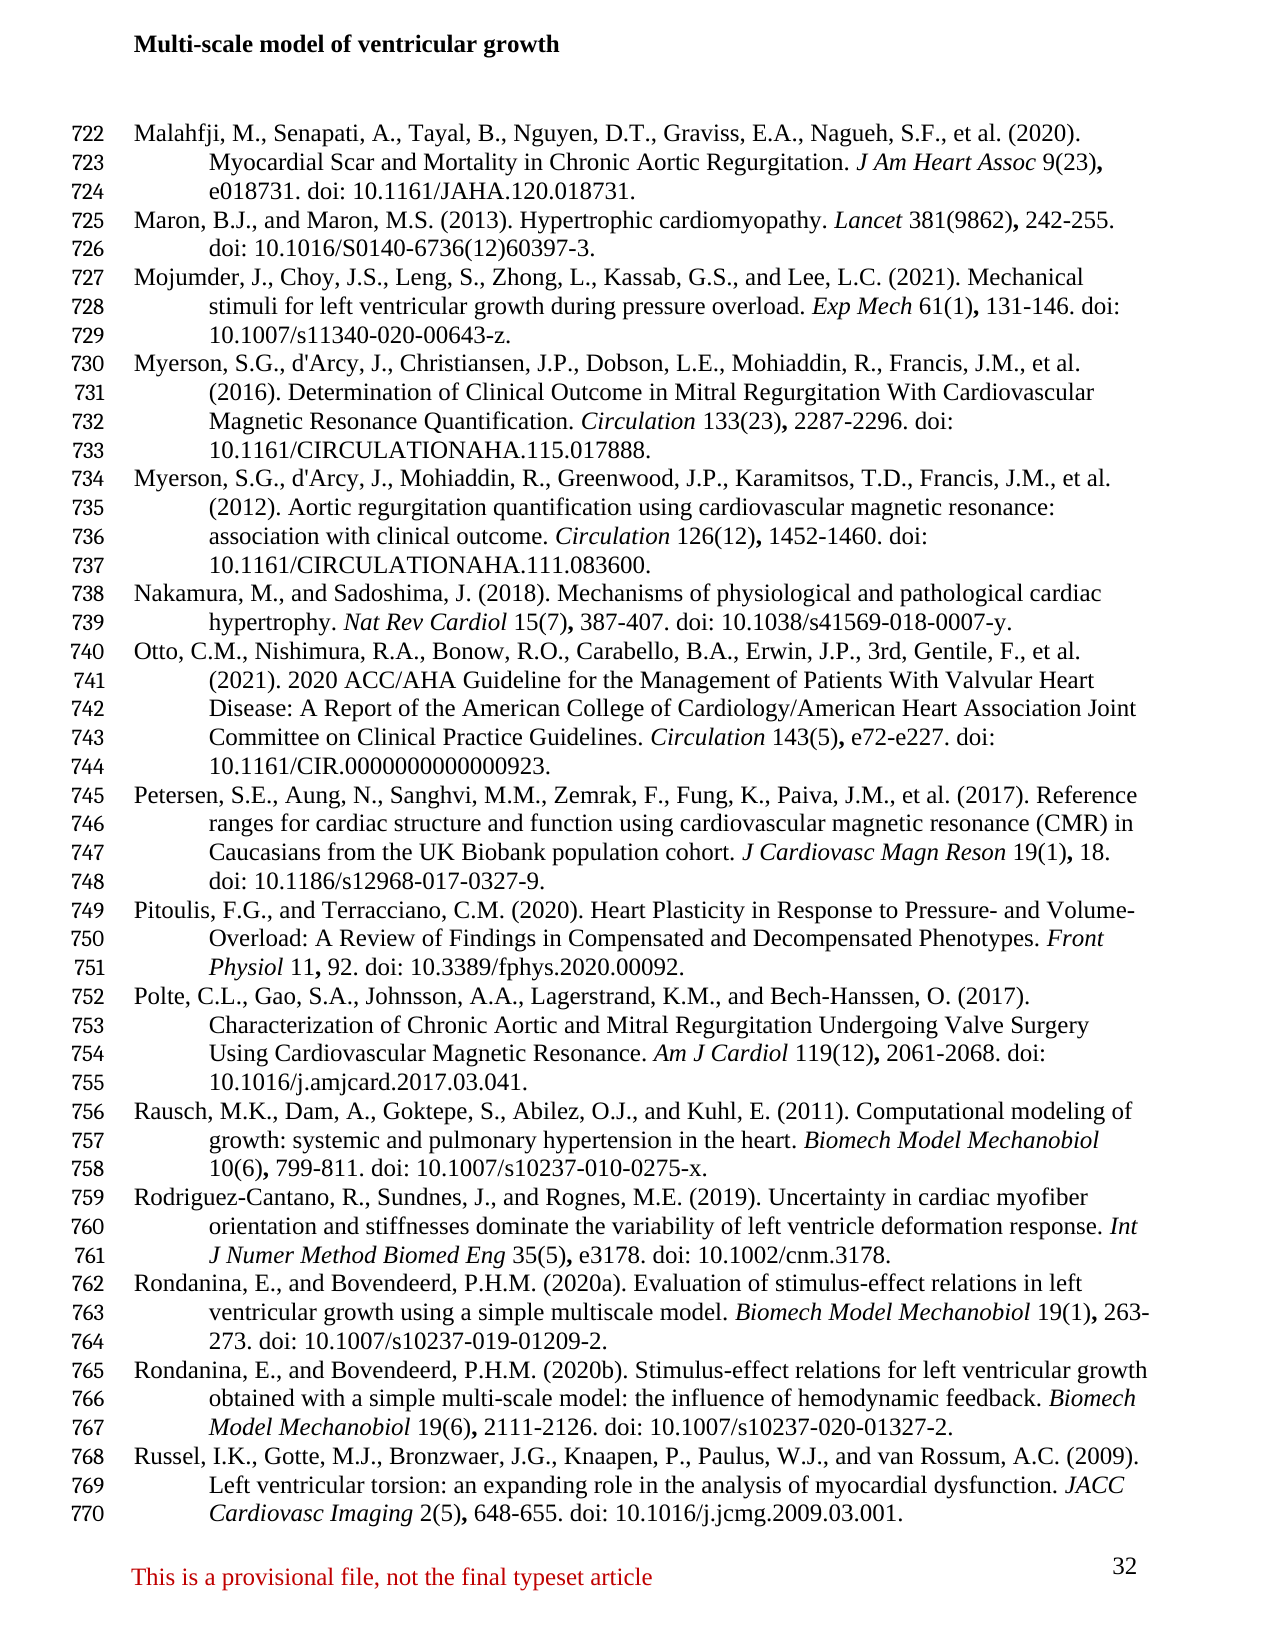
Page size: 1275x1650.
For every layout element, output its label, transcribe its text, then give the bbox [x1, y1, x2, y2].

text Rodriguez-Cantano, R., Sundnes, J., and Rognes, M.E. (2019). Uncertainty in cardiac myofiber orientation and stiffnesses dominate the variability of left ventricle deformation response. Int J Numer Method Biomed Eng 35(5), e3178. doi: 10.1002/cnm.3178. [133, 1182, 1152, 1268]
text Myerson, S.G., d'Arcy, J., Mohiaddin, R., Greenwood, J.P., Karamitsos, T.D., Francis, J.M., et al. (2012). Aortic regurgitation quantification using cardiovascular magnetic resonance: association with clinical outcome. Circulation 126(12), 1452-1460. doi: 10.1161/CIRCULATIONAHA.111.083600. [133, 463, 1152, 578]
text Rausch, M.K., Dam, A., Goktepe, S., Abilez, O.J., and Kuhl, E. (2011). Computational modeling of growth: systemic and pulmonary hypertension in the heart. Biomech Model Mechanobiol 10(6), 799-811. doi: 10.1007/s10237-010-0275-x. [133, 1096, 1152, 1182]
text Otto, C.M., Nishimura, R.A., Bonow, R.O., Carabello, B.A., Erwin, J.P., 3rd, Gentile, F., et al. (2021). 2020 ACC/AHA Guideline for the Management of Patients With Valvular Heart Disease: A Report of the American College of Cardiology/American Heart Association Joint Committee on Clinical Practice Guidelines. Circulation 143(5), e72-e227. doi: 10.1161/CIR.0000000000000923. [133, 636, 1152, 780]
text Rondanina, E., and Bovendeerd, P.H.M. (2020b). Stimulus-effect relations for left ventricular growth obtained with a simple multi-scale model: the influence of hemodynamic feedback. Biomech Model Mechanobiol 19(6), 2111-2126. doi: 10.1007/s10237-020-01327-2. [133, 1355, 1152, 1441]
text Polte, C.L., Gao, S.A., Johnsson, A.A., Lagerstrand, K.M., and Bech-Hanssen, O. (2017). Characterization of Chronic Aortic and Mitral Regurgitation Undergoing Valve Surgery Using Cardiovascular Magnetic Resonance. Am J Cardiol 119(12), 2061-2068. doi: 10.1016/j.amjcard.2017.03.041. [133, 981, 1152, 1096]
text Myerson, S.G., d'Arcy, J., Christiansen, J.P., Dobson, L.E., Mohiaddin, R., Francis, J.M., et al. (2016). Determination of Clinical Outcome in Mitral Regurgitation With Cardiovascular Magnetic Resonance Quantification. Circulation 133(23), 2287-2296. doi: 10.1161/CIRCULATIONAHA.115.017888. [133, 348, 1152, 463]
text Petersen, S.E., Aung, N., Sanghvi, M.M., Zemrak, F., Fung, K., Paiva, J.M., et al. (2017). Reference ranges for cardiac structure and function using cardiovascular magnetic resonance (CMR) in Caucasians from the UK Biobank population cohort. J Cardiovasc Magn Reson 19(1), 18. doi: 10.1186/s12968-017-0327-9. [133, 780, 1152, 895]
text Nakamura, M., and Sadoshima, J. (2018). Mechanisms of physiological and pathological cardiac hypertrophy. Nat Rev Cardiol 15(7), 387-407. doi: 10.1038/s41569-018-0007-y. [133, 578, 1152, 636]
text Maron, B.J., and Maron, M.S. (2013). Hypertrophic cardiomyopathy. Lancet 381(9862), 242-255. doi: 10.1016/S0140-6736(12)60397-3. [133, 205, 1152, 262]
text Russel, I.K., Gotte, M.J., Bronzwaer, J.G., Knaapen, P., Paulus, W.J., and van Rossum, A.C. (2009). Left ventricular torsion: an expanding role in the analysis of myocardial dysfunction. JACC Cardiovasc Imaging 2(5), 648-655. doi: 10.1016/j.jcmg.2009.03.001. [133, 1441, 1152, 1527]
text Malahfji, M., Senapati, A., Tayal, B., Nguyen, D.T., Graviss, E.A., Nagueh, S.F., et al. (2020). Myocardial Scar and Mortality in Chronic Aortic Regurgitation. J Am Heart Assoc 9(23), e018731. doi: 10.1161/JAHA.120.018731. [133, 118, 1152, 205]
text Mojumder, J., Choy, J.S., Leng, S., Zhong, L., Kassab, G.S., and Lee, L.C. (2021). Mechanical stimuli for left ventricular growth during pressure overload. Exp Mech 61(1), 131-146. doi: 10.1007/s11340-020-00643-z. [133, 262, 1152, 348]
text Pitoulis, F.G., and Terracciano, C.M. (2020). Heart Plasticity in Response to Pressure- and Volume-Overload: A Review of Findings in Compensated and Decompensated Phenotypes. Front Physiol 11, 92. doi: 10.3389/fphys.2020.00092. [133, 895, 1152, 981]
text Rondanina, E., and Bovendeerd, P.H.M. (2020a). Evaluation of stimulus-effect relations in left ventricular growth using a simple multiscale model. Biomech Model Mechanobiol 19(1), 263-273. doi: 10.1007/s10237-019-01209-2. [133, 1268, 1152, 1355]
